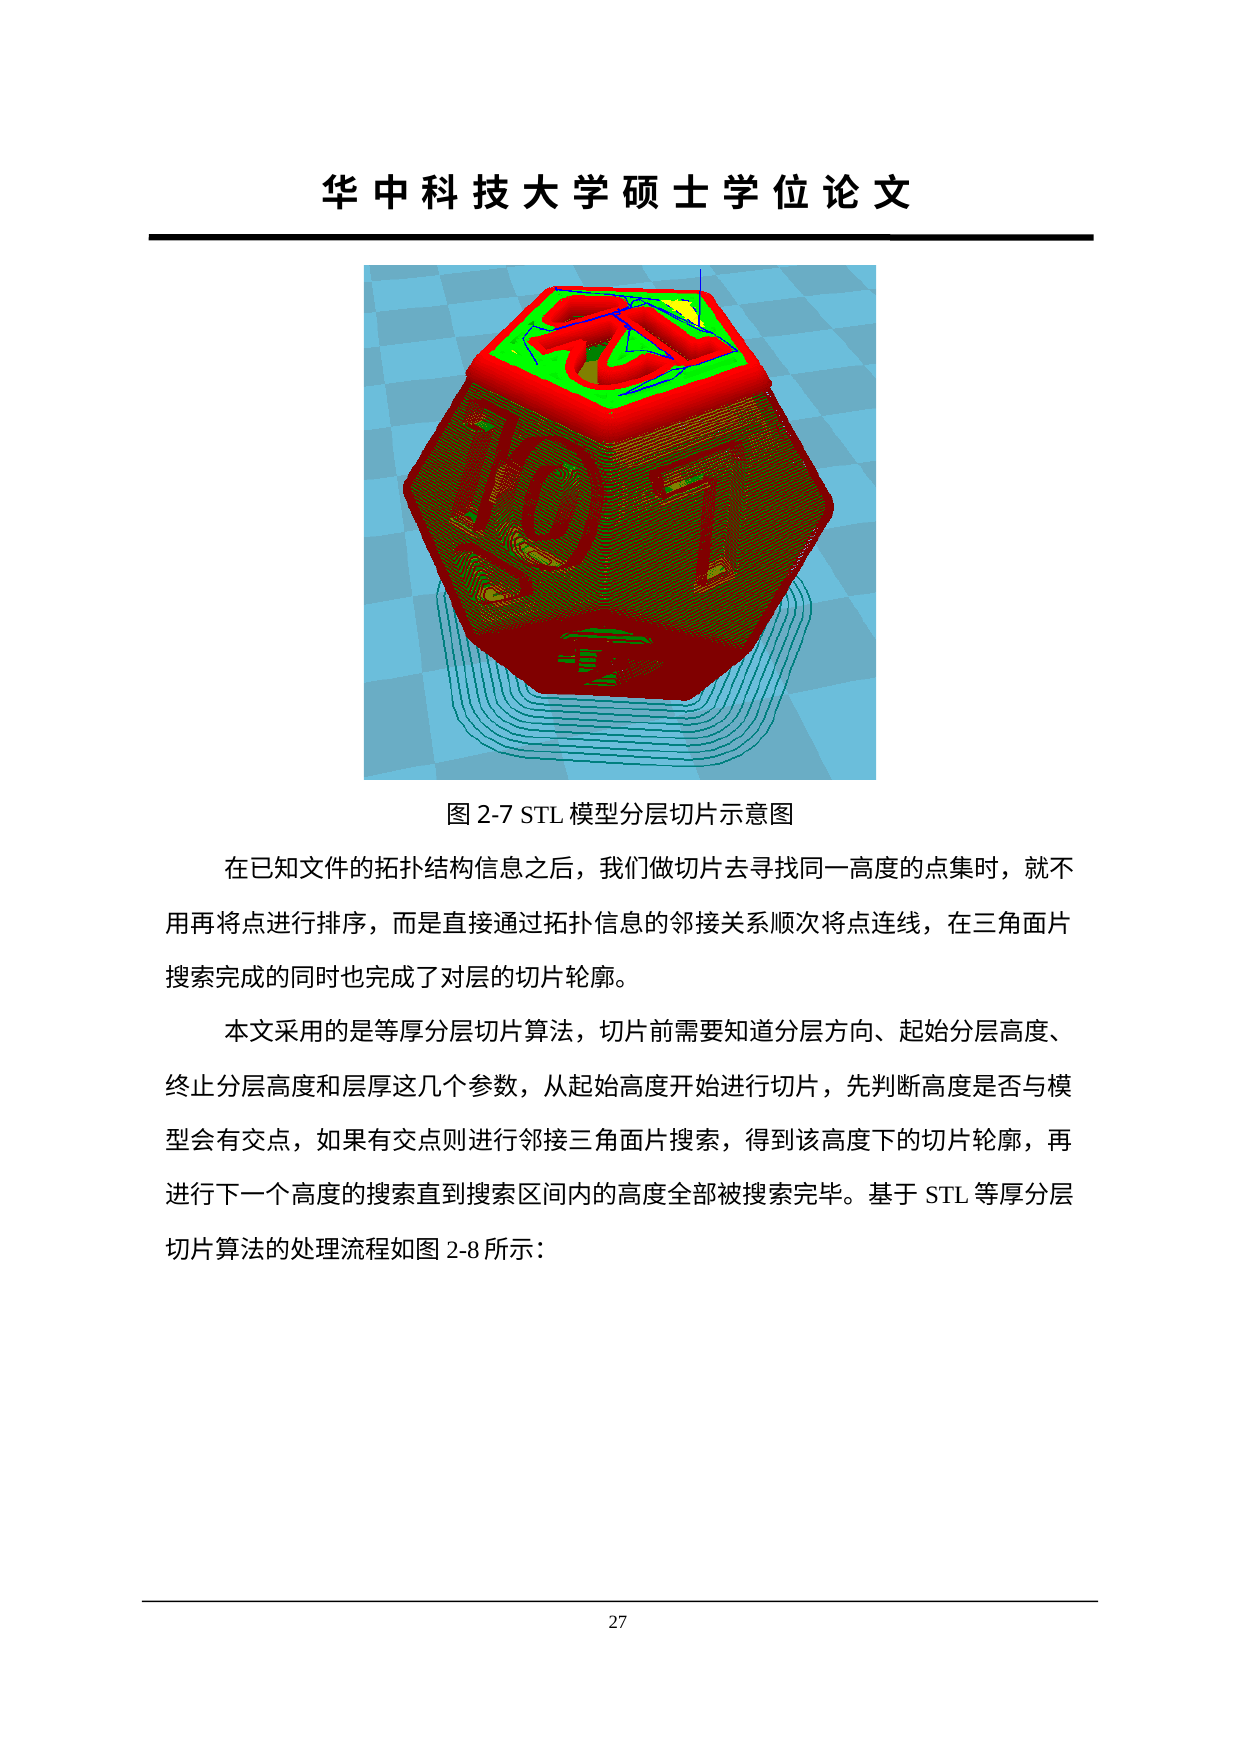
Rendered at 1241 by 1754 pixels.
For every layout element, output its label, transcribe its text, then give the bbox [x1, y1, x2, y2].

picture [363, 265, 877, 780]
text 在已知文件的拓扑结构信息之后，我们做切片去寻找同一高度的点集时，就不用再将点进行排序，而是直接通过拓扑信息的邻接关系顺次将点连线，在三角面片搜索完成的同时也完成了对层的切片轮廓。 [165, 849, 1075, 994]
